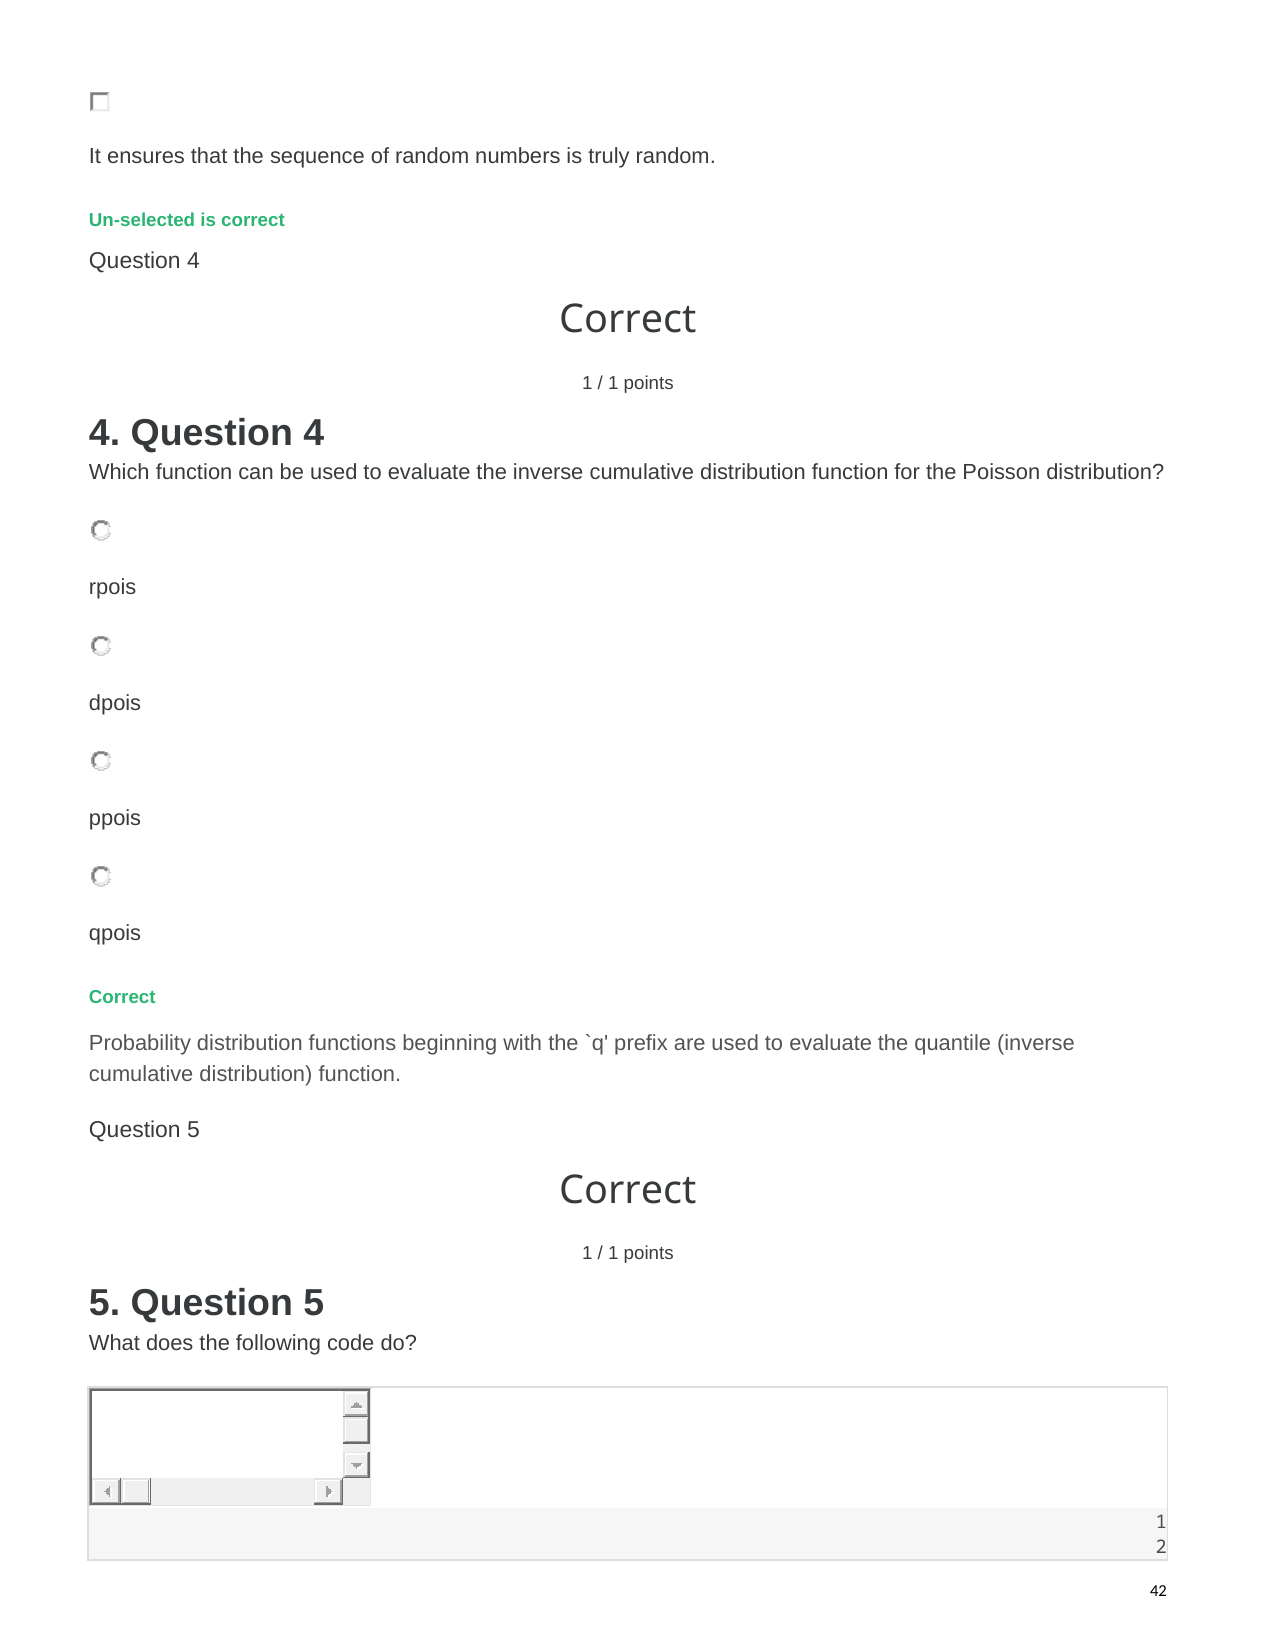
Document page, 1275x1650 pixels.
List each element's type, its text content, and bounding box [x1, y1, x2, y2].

subtitle 5. Question 5 [89, 1280, 1167, 1323]
text Question 5 [89, 1116, 1167, 1142]
text rpois [89, 568, 1167, 599]
text Question 4 [89, 247, 1167, 273]
text Un-selected is correct [89, 197, 1167, 230]
text Which function can be used to evaluate the inverse cumulative distribution function for the Poisson distribution? [89, 453, 1167, 484]
text Probability distribution functions beginning with the `q' prefix are used to evaluate the quantile (inverse cumulative distribution) function. [89, 1024, 1167, 1086]
text 1 / 1 points [89, 365, 1167, 393]
text ppois [89, 799, 1167, 830]
text dpois [89, 683, 1167, 715]
text Correct [89, 1161, 1167, 1215]
text Correct [89, 974, 1167, 1007]
text What does the following code do? [89, 1323, 1167, 1355]
text Correct [89, 290, 1167, 344]
text 2 [89, 1532, 1167, 1559]
text qpois [89, 914, 1167, 945]
subtitle 4. Question 4 [89, 410, 1167, 453]
text 1 / 1 points [89, 1236, 1167, 1264]
text It ensures that the sequence of random numbers is truly random. [89, 137, 1167, 168]
text 1 [89, 1508, 1167, 1532]
